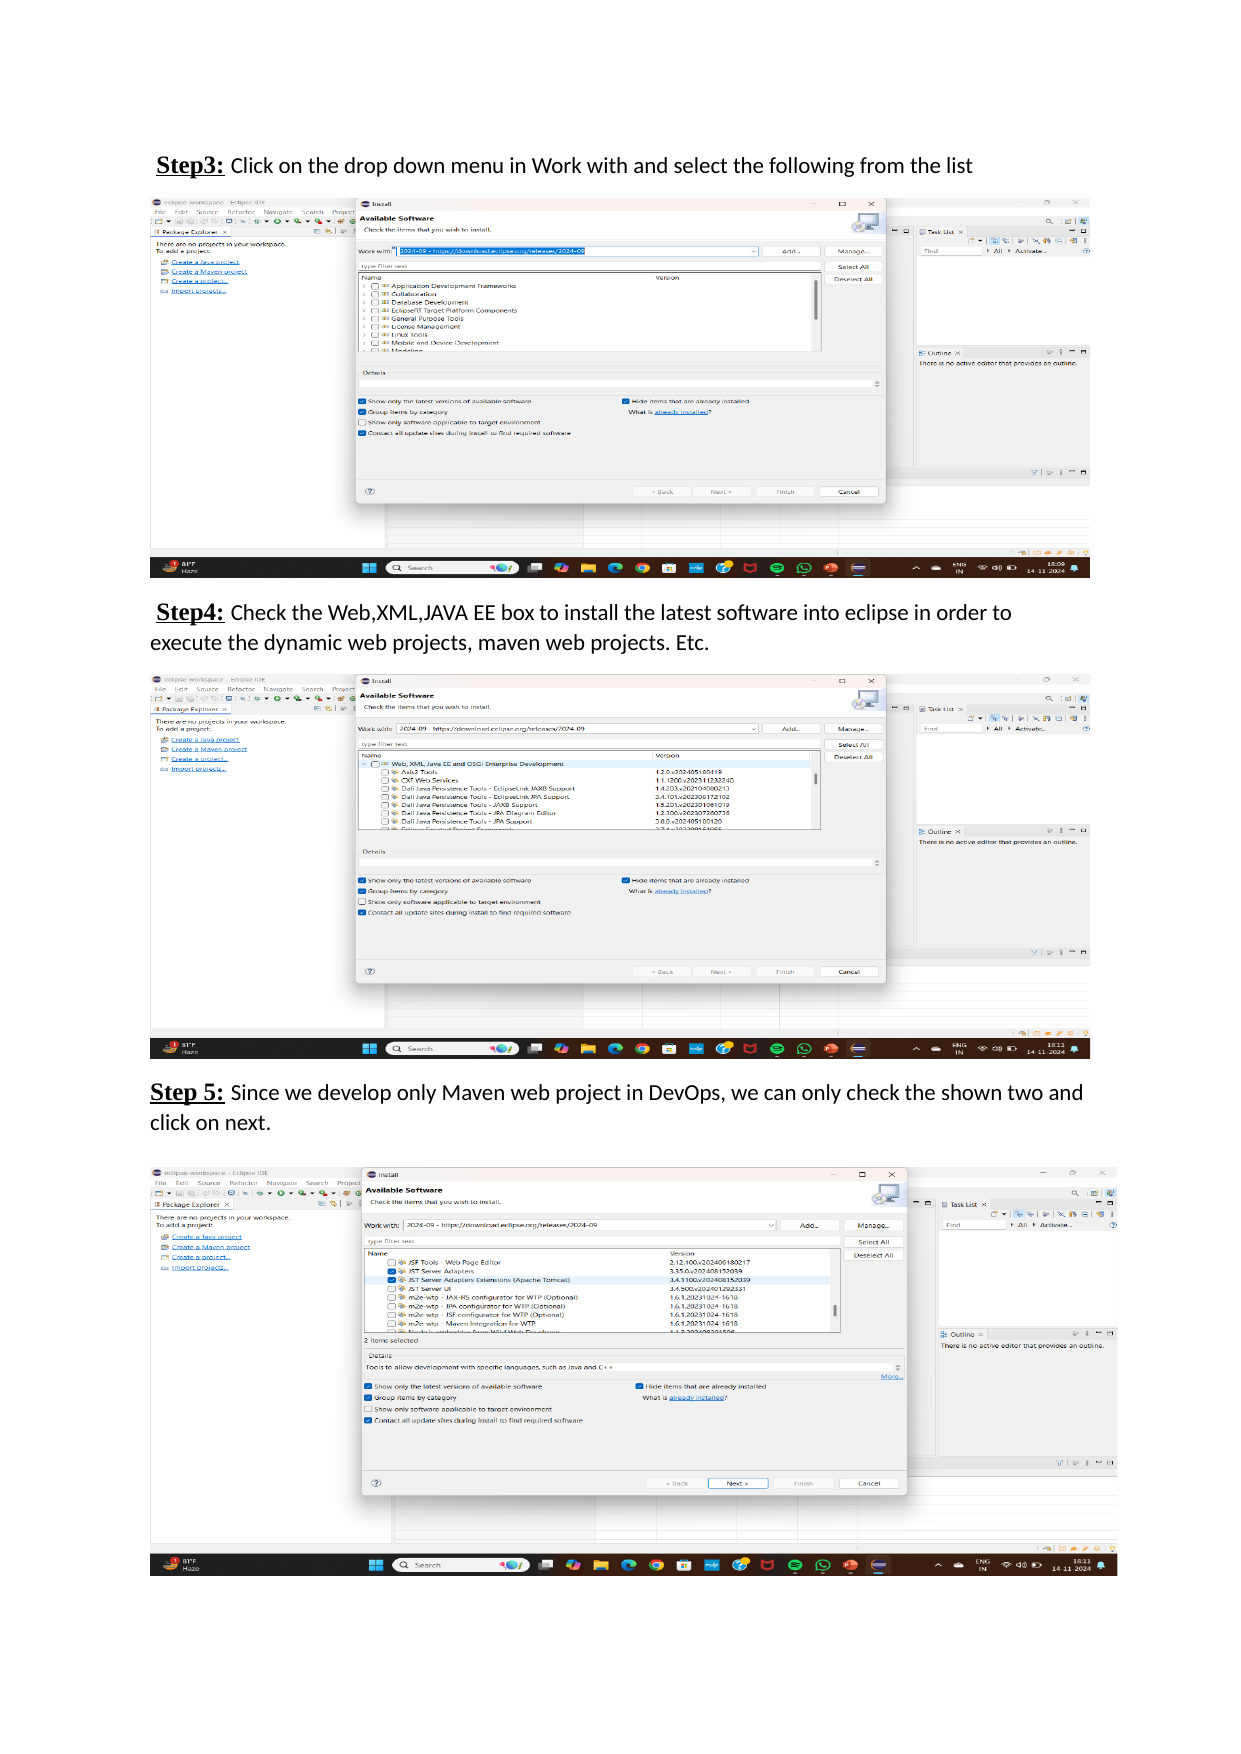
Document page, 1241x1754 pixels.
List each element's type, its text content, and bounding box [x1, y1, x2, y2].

text Step4: Check the Web,XML,JAVA EE box to install the latest software into eclipse in order to execute the dynamic web projects, maven web projects. Etc. [150, 597, 1090, 656]
picture [150, 198, 1090, 578]
picture [150, 674, 1091, 1059]
text Step3: Click on the drop down menu in Work with and select the following from the list [150, 150, 1090, 179]
text Step 5: Since we develop only Maven web project in DevOps, we can only check the shown two and click on next. [150, 1077, 1090, 1137]
picture [150, 1167, 1118, 1576]
